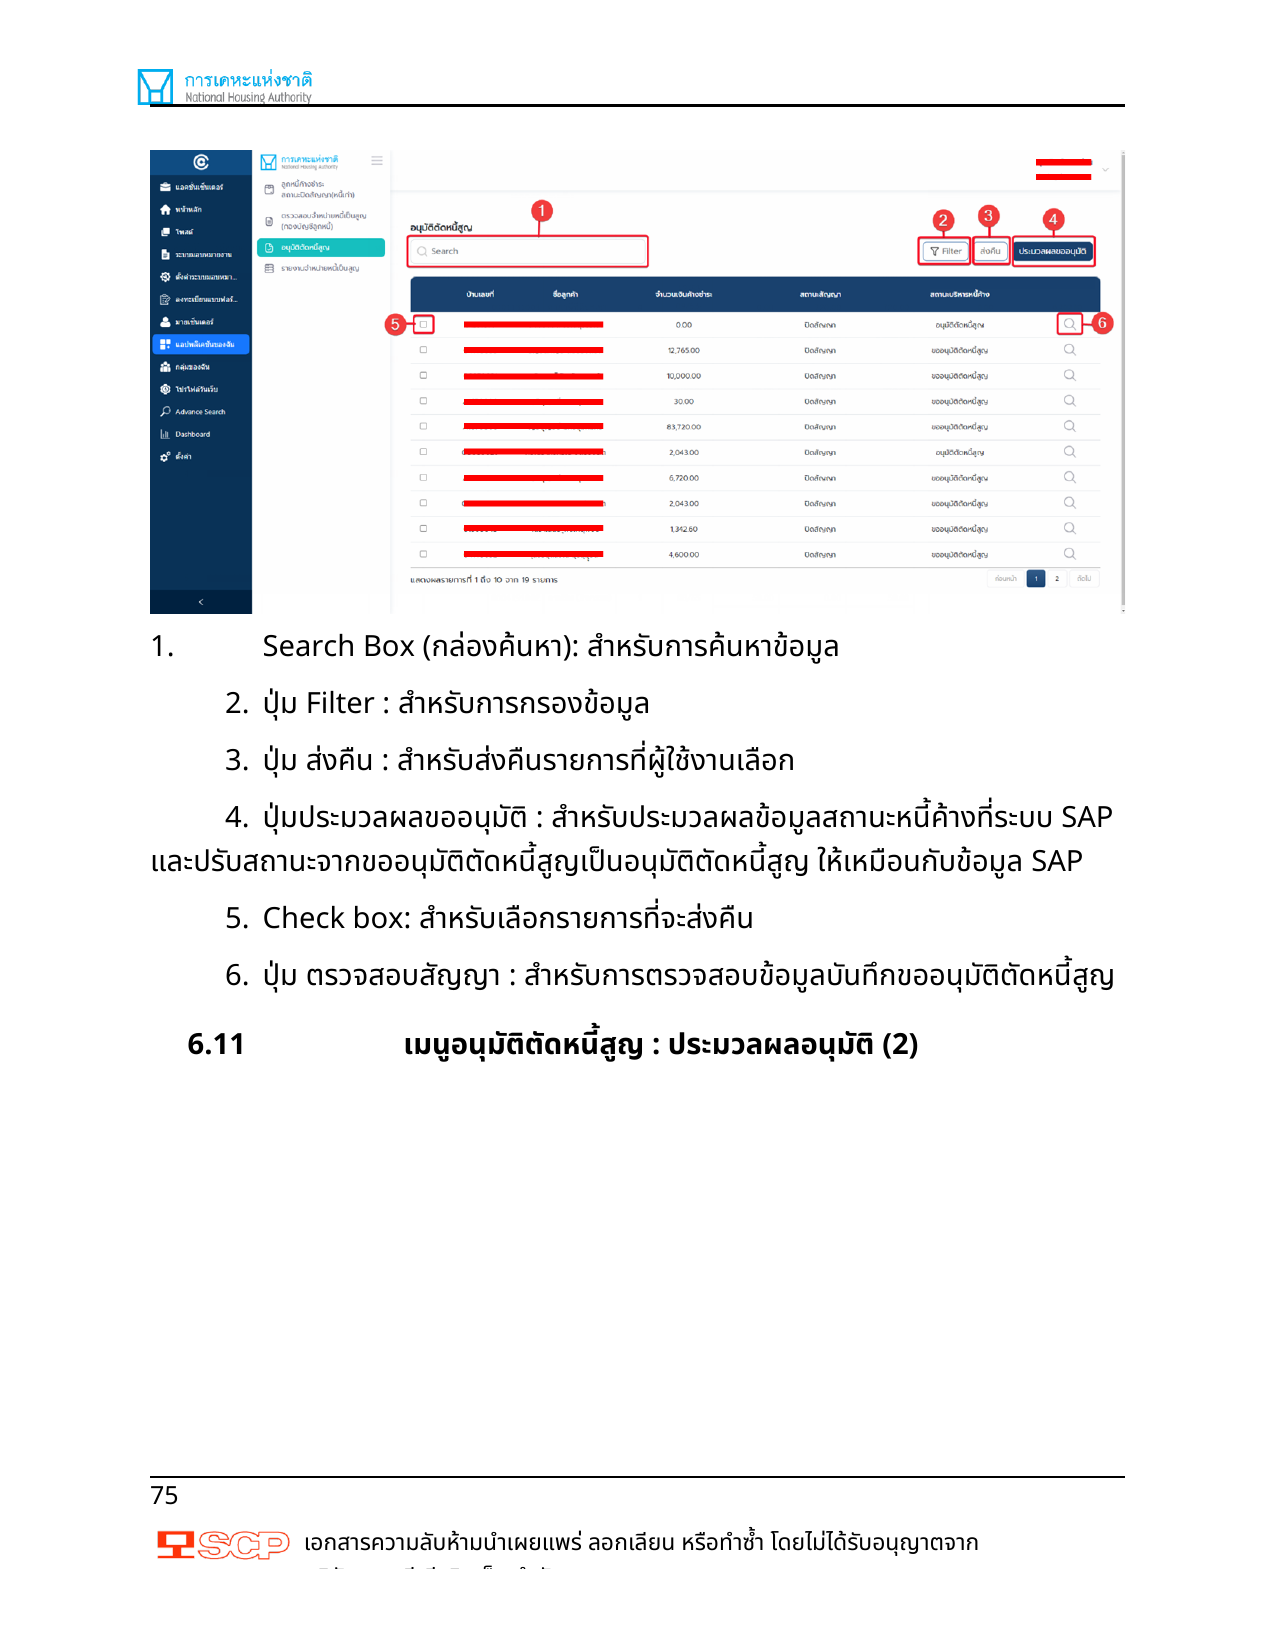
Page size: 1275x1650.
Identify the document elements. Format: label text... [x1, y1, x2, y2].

picture [164, 80, 170, 102]
picture [143, 72, 168, 89]
list ปุ่มประมวลผลขออนุมัติ : สำหรับประมวลผลข้อมูลสถานะหนี้ค้างที่ระบบ SAP และปรับสถานะจากขออนุมัติตัดหนี้สูญเป็นอนุมัติตัดหนี้สูญ ให้เหมือนกับข้อมูล SAP [150, 796, 1125, 884]
picture [152, 93, 160, 101]
picture [141, 80, 148, 102]
list ปุ่ม ตรวจสอบสัญญา : สำหรับการตรวจสอบข้อมูลบันทึกขออนุมัติตัดหนี้สูญ [150, 954, 1125, 998]
list ปุ่ม Filter : สำหรับการกรองข้อมูล [150, 682, 1125, 727]
list Check box: สำหรับเลือกรายการที่จะส่งคืน [150, 897, 1125, 941]
subtitle เมนูอนุมัติตัดหนี้สูญ : ประมวลผลอนุมัติ (2) [187, 1023, 1125, 1067]
picture [151, 1523, 292, 1568]
picture [174, 69, 324, 104]
picture [150, 150, 1125, 614]
list ปุ่ม ส่งคืน : สำหรับส่งคืนรายการที่ผู้ใช้งานเลือก [150, 739, 1125, 783]
list Search Box (กล่องค้นหา): สำหรับการค้นหาข้อมูล [150, 626, 1125, 670]
